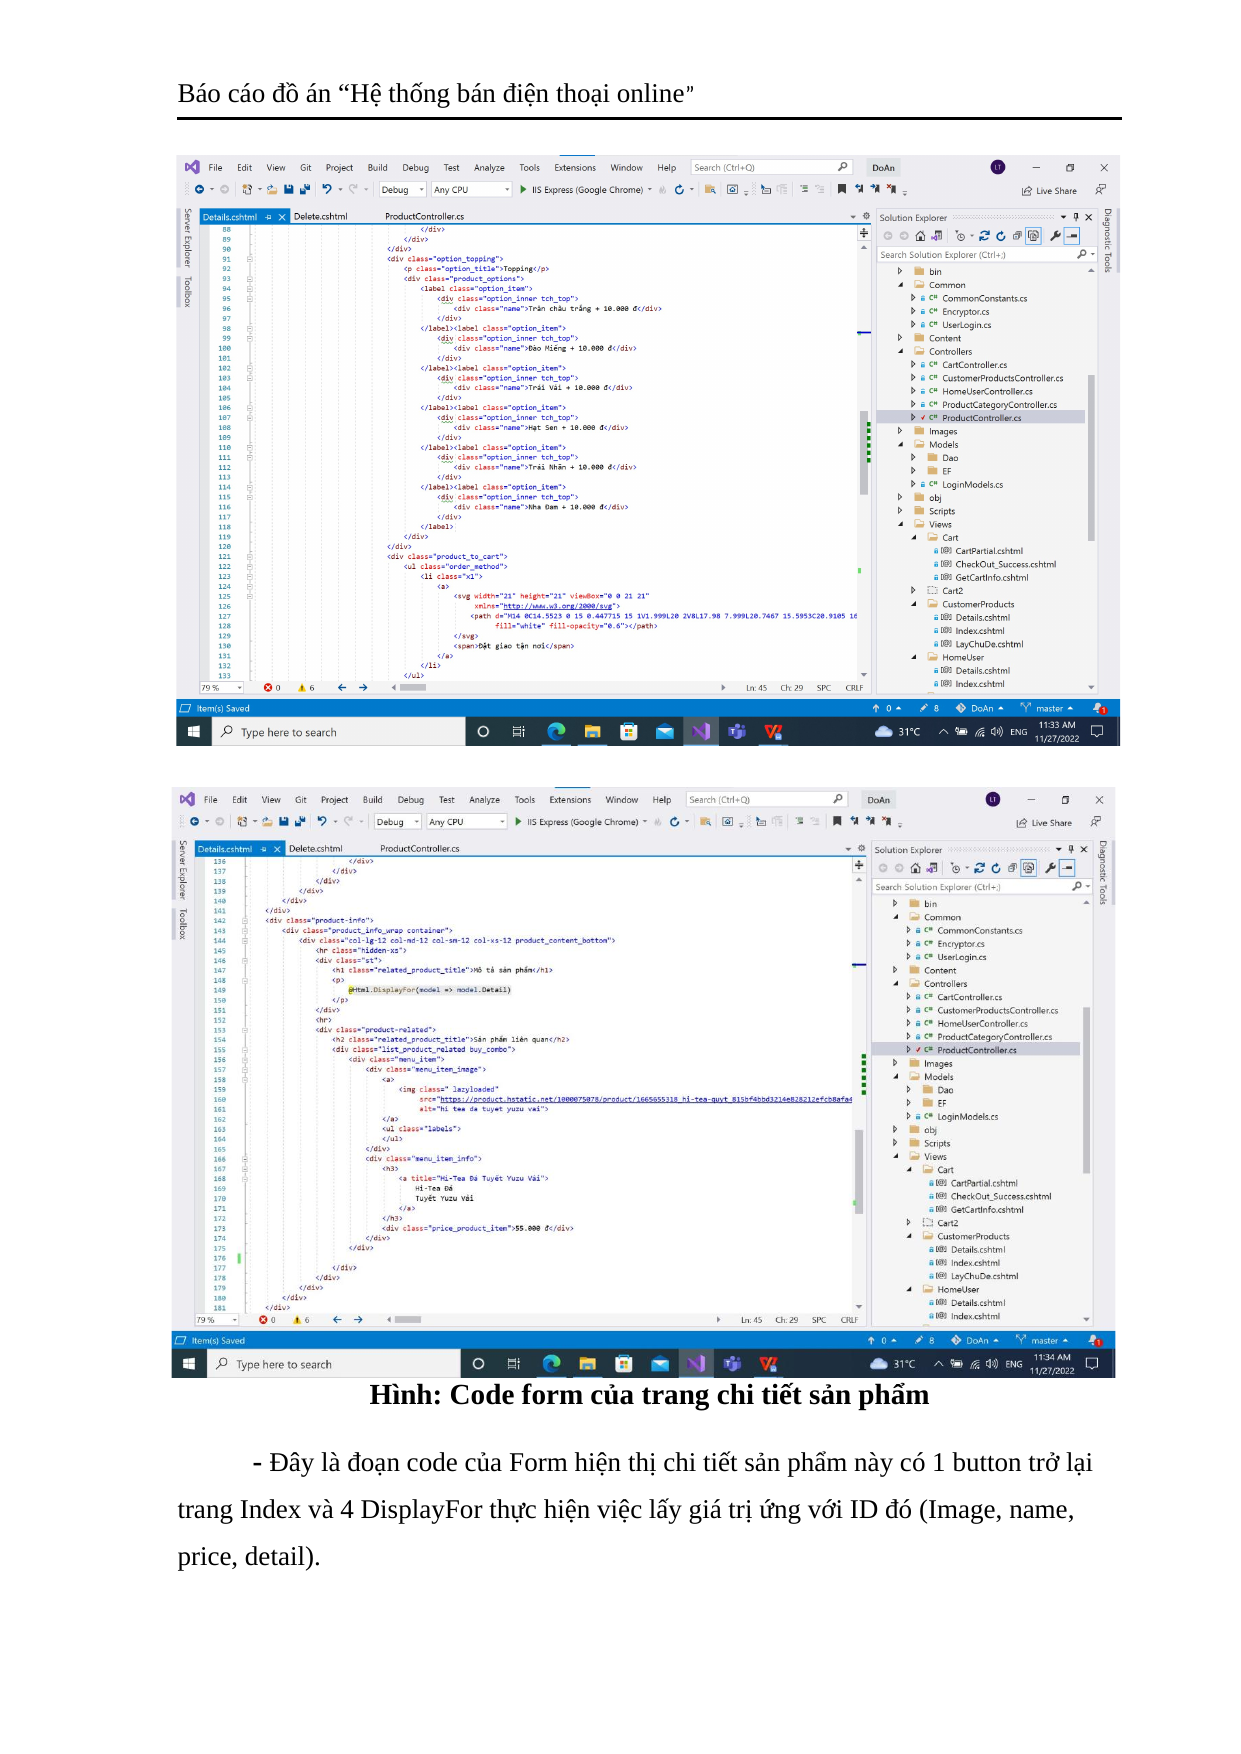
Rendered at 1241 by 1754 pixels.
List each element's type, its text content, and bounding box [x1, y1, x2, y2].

picture [176, 155, 1121, 746]
picture [171, 787, 1116, 1378]
text - Đây là đoạn code của Form hiện thị chi tiết sản phẩm này có 1 button trở lại trang Index và 4 DisplayFor thực hiện việc lấy giá trị ứng với ID đó (Image, name, price, detail). [177, 1444, 1122, 1571]
